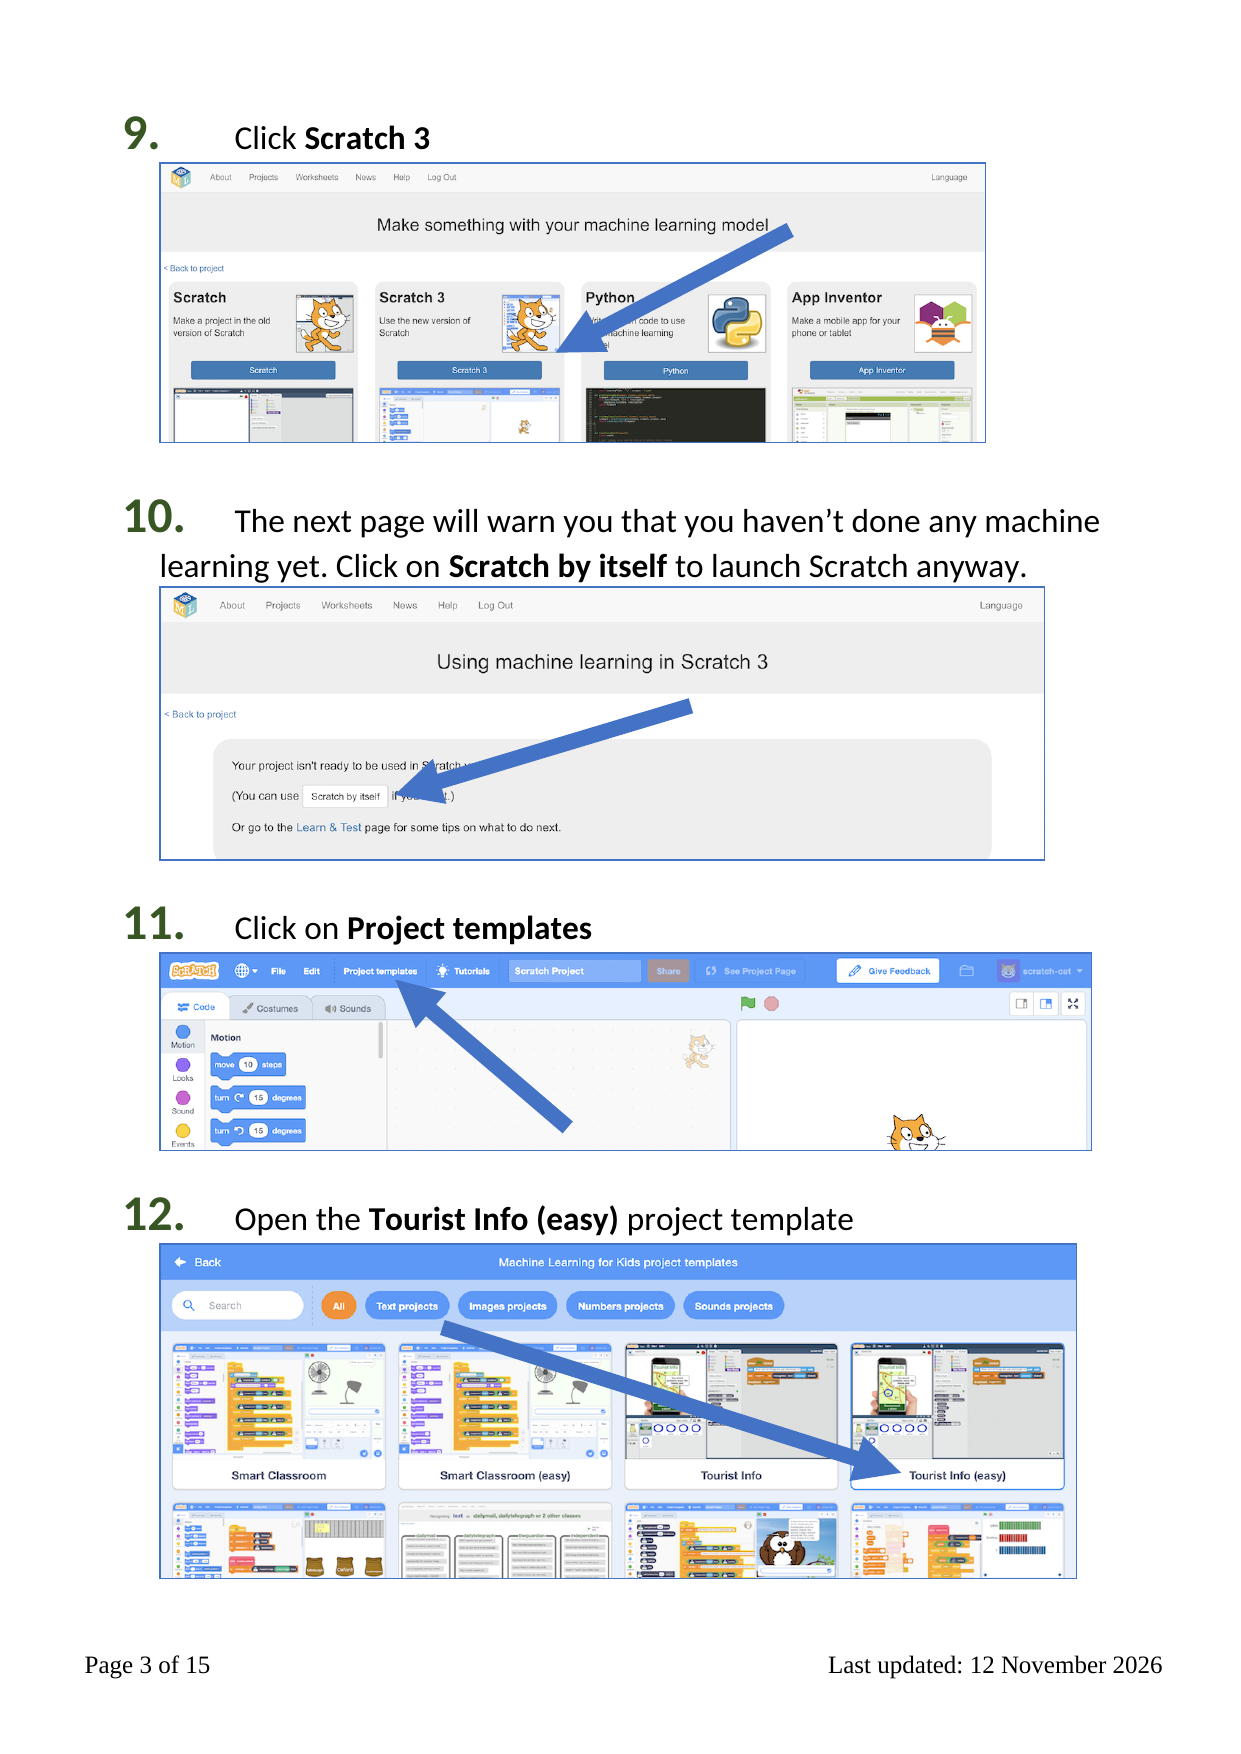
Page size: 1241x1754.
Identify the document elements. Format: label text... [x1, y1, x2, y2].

picture [161, 588, 1044, 859]
picture [161, 1245, 1076, 1578]
picture [161, 954, 1091, 1150]
picture [161, 164, 985, 442]
